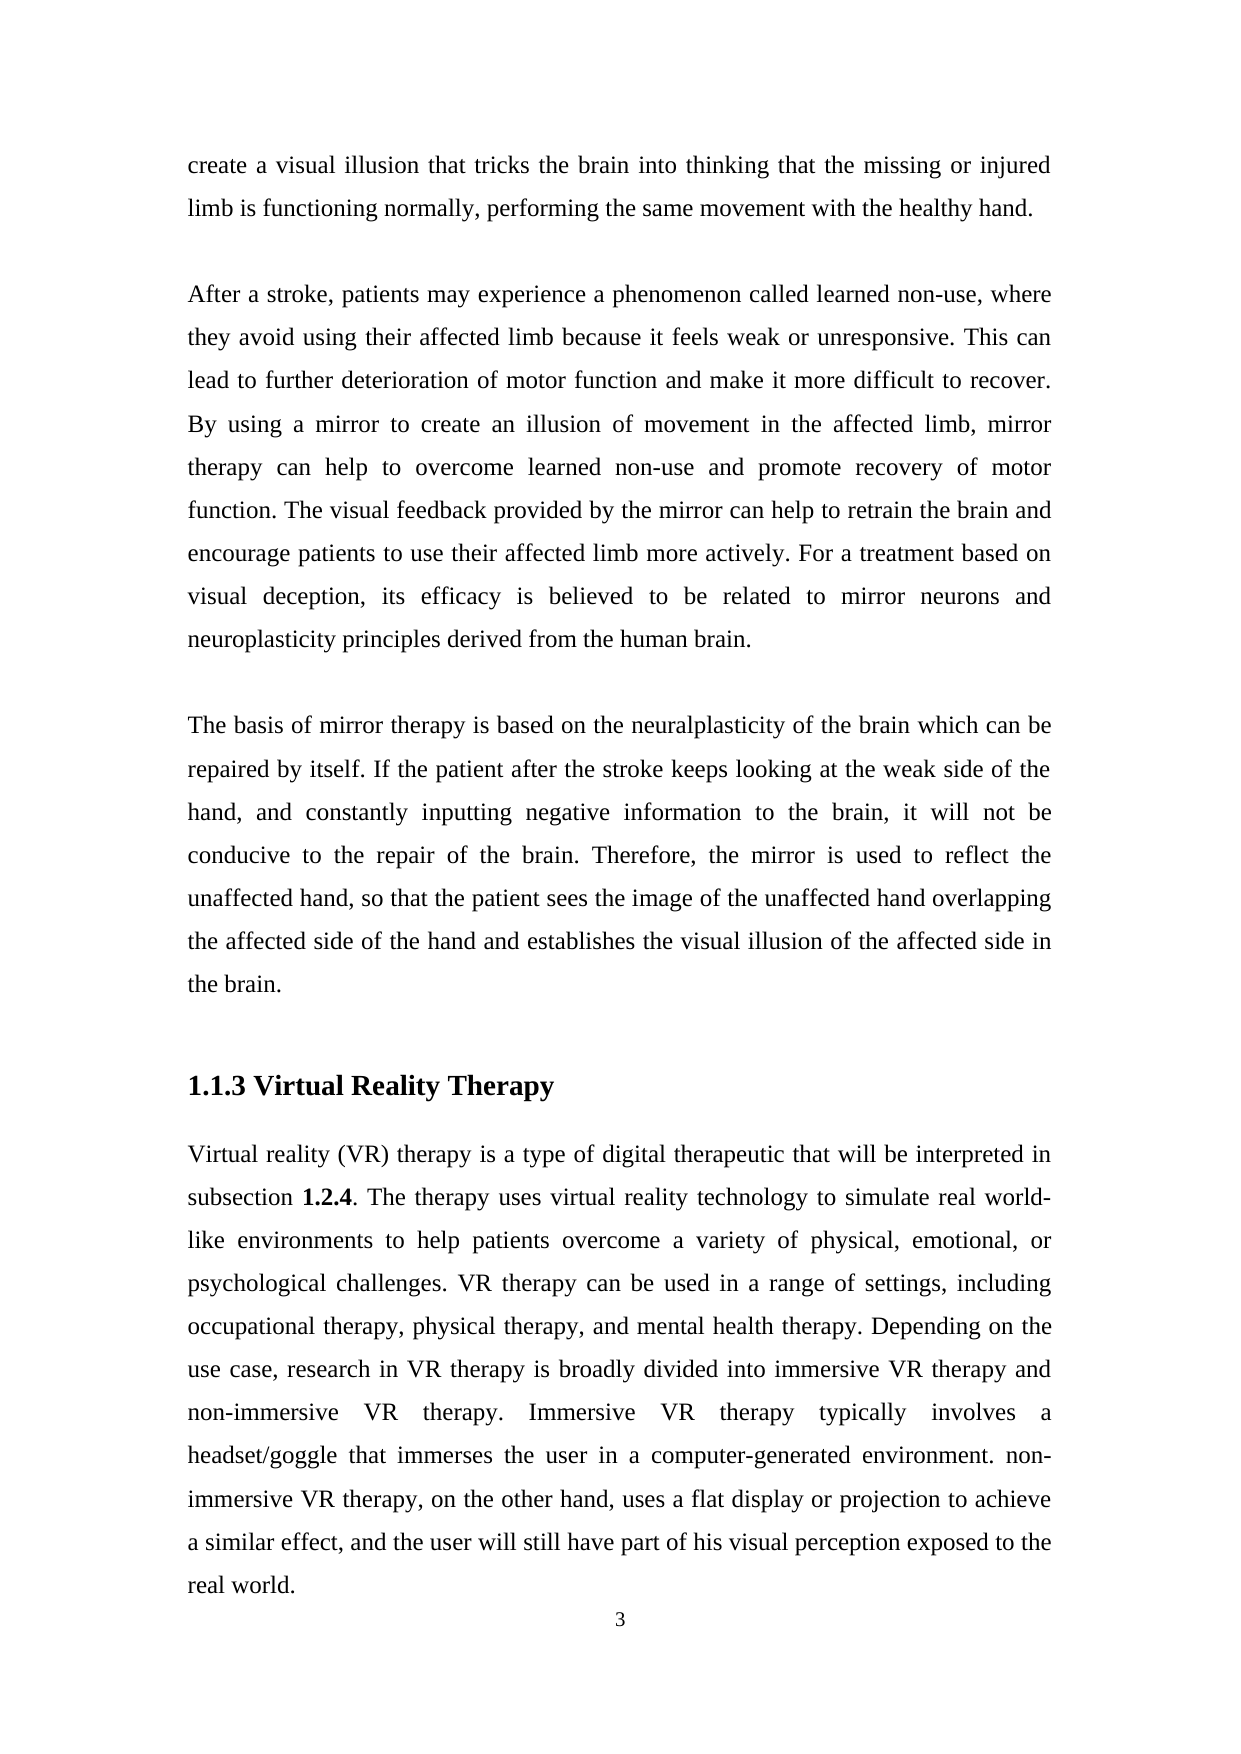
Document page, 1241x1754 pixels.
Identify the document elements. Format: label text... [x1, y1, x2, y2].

text Virtual reality (VR) therapy is a type of digital therapeutic that will be interpreted in subsection 1.2.4. The therapy uses virtual reality technology to simulate real world-like environments to help patients overcome a variety of physical, emotional, or psychological challenges. VR therapy can be used in a range of settings, including occupational therapy, physical therapy, and mental health therapy. Depending on the use case, research in VR therapy is broadly divided into immersive VR therapy and non-immersive VR therapy. Immersive VR therapy typically involves a headset/goggle that immerses the user in a computer-generated environment. non-immersive VR therapy, on the other hand, uses a flat display or projection to achieve a similar effect, and the user will still have part of his visual perception exposed to the real world. [187, 1139, 1053, 1599]
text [187, 150, 1053, 222]
subtitle 1.1.3 Virtual Reality Therapy [187, 1068, 1053, 1102]
text After a stroke, patients may experience a phenomenon called learned non-use, where they avoid using their affected limb because it feels weak or unresponsive. This can lead to further deterioration of motor function and make it more difficult to recover. By using a mirror to create an illusion of movement in the affected limb, mirror therapy can help to overcome learned non-use and promote recovery of motor function. The visual feedback provided by the mirror can help to retrain the brain and encourage patients to use their affected limb more actively. For a treatment based on visual deception, its efficacy is believed to be related to mirror neurons and neuroplasticity principles derived from the human brain. [187, 279, 1053, 653]
text The basis of mirror therapy is based on the neuralplasticity of the brain which can be repaired by itself. If the patient after the stroke keeps looking at the weak side of the hand, and constantly inputting negative information to the brain, it will not be conducive to the repair of the brain. Therefore, the mirror is used to reflect the unaffected hand, so that the patient sees the image of the unaffected hand overlapping the affected side of the hand and establishes the visual illusion of the affected side in the brain. [187, 711, 1053, 998]
